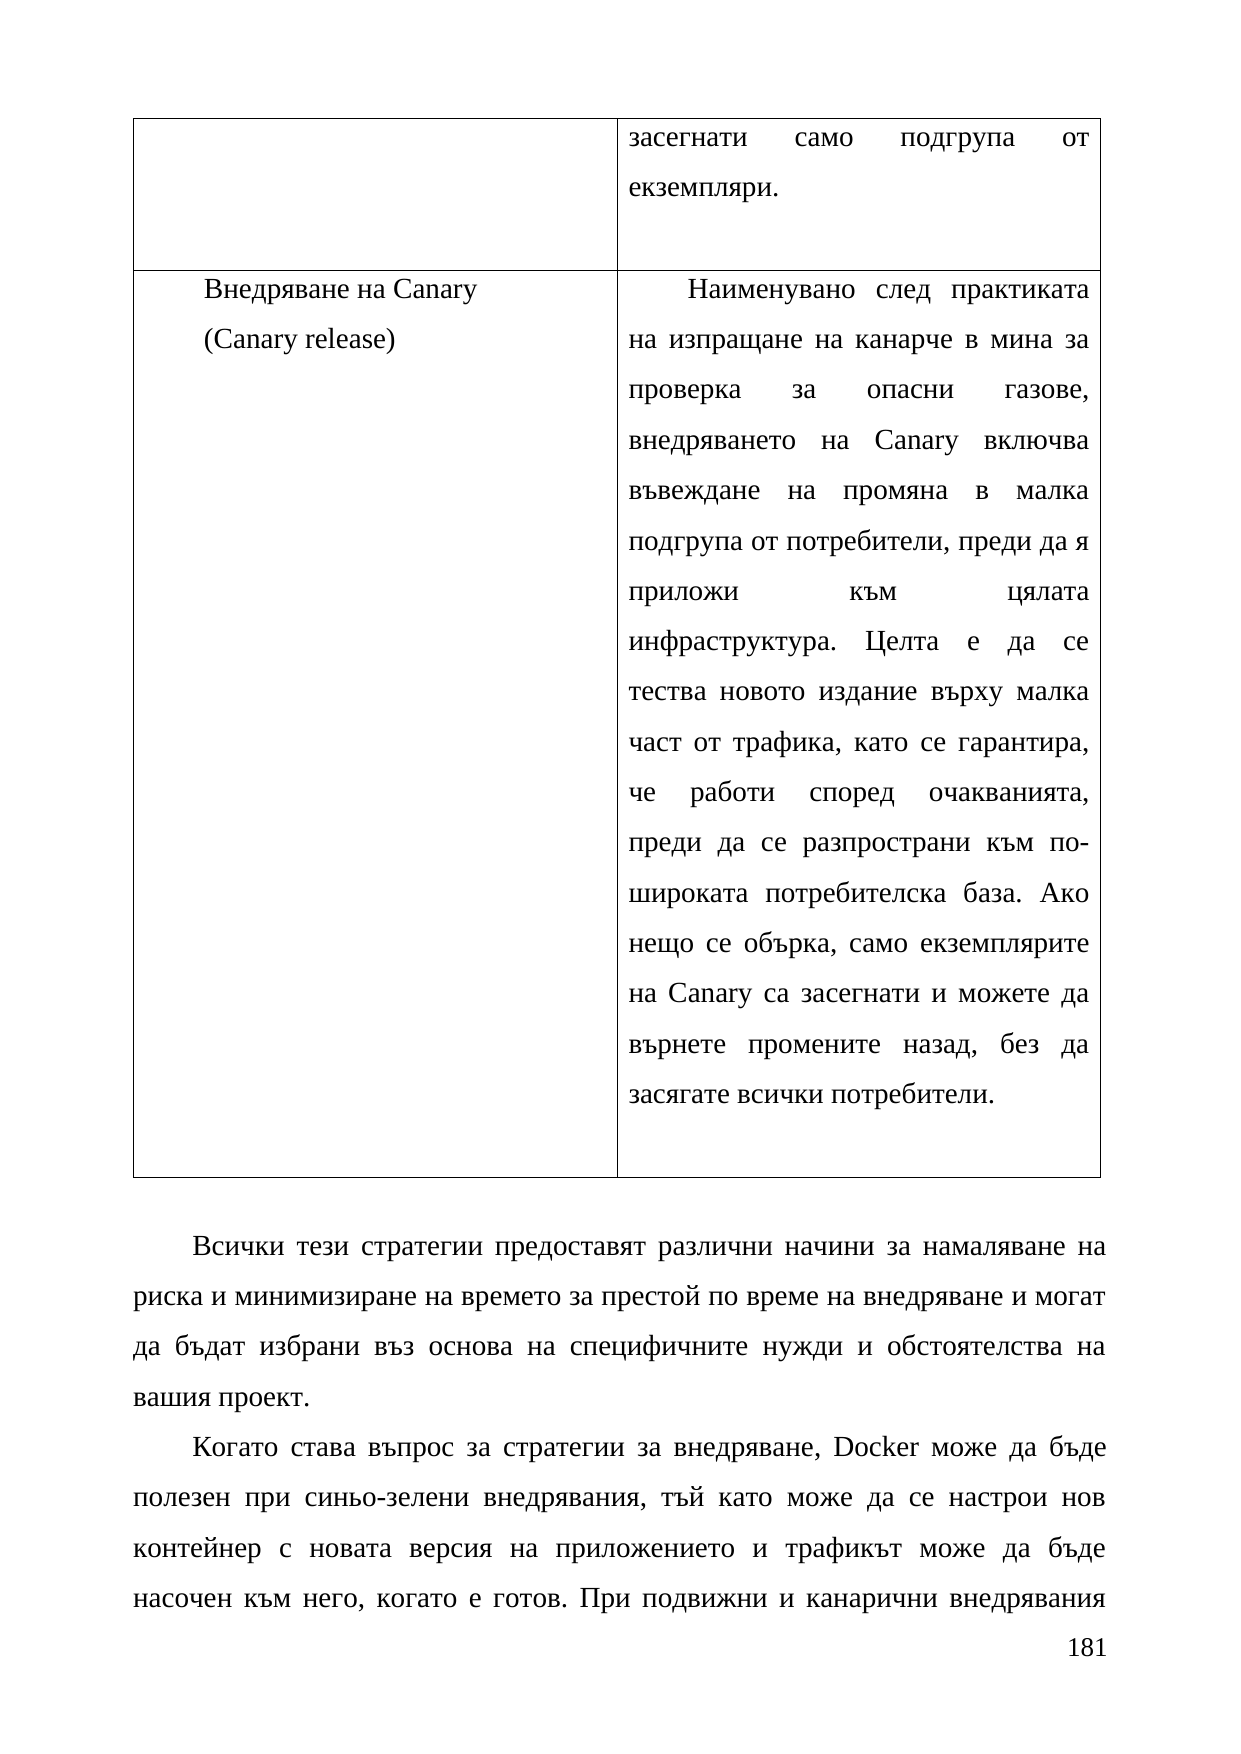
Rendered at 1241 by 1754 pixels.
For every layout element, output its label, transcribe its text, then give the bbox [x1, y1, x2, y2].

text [133, 1429, 1107, 1614]
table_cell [134, 119, 617, 270]
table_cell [618, 119, 1100, 270]
table_cell Внедряване на Canary (Canary release) [134, 271, 617, 1177]
text Всички тези стратегии предоставят различни начини за намаляване на риска и минимизиране на времето за престой по време на внедряване и могат да бъдат избрани въз основа на специфичните нужди и обстоятелства на вашия проект. [133, 1228, 1107, 1412]
table_cell Наименувано след практиката на изпращане на канарче в мина за проверка за опасни газове, внедряването на Canary включва въвеждане на промяна в малка подгрупа от потребители, преди да я приложи към цялата инфраструктура. Целта е да се тества новото издание върху малка част от трафика, като се гарантира, че работи според очакванията, преди да се разпространи към по-широката потребителска база. Ако нещо се обърка, само екземплярите на Canary са засегнати и можете да върнете промените назад, без да засягате всички потребители. [618, 271, 1100, 1177]
